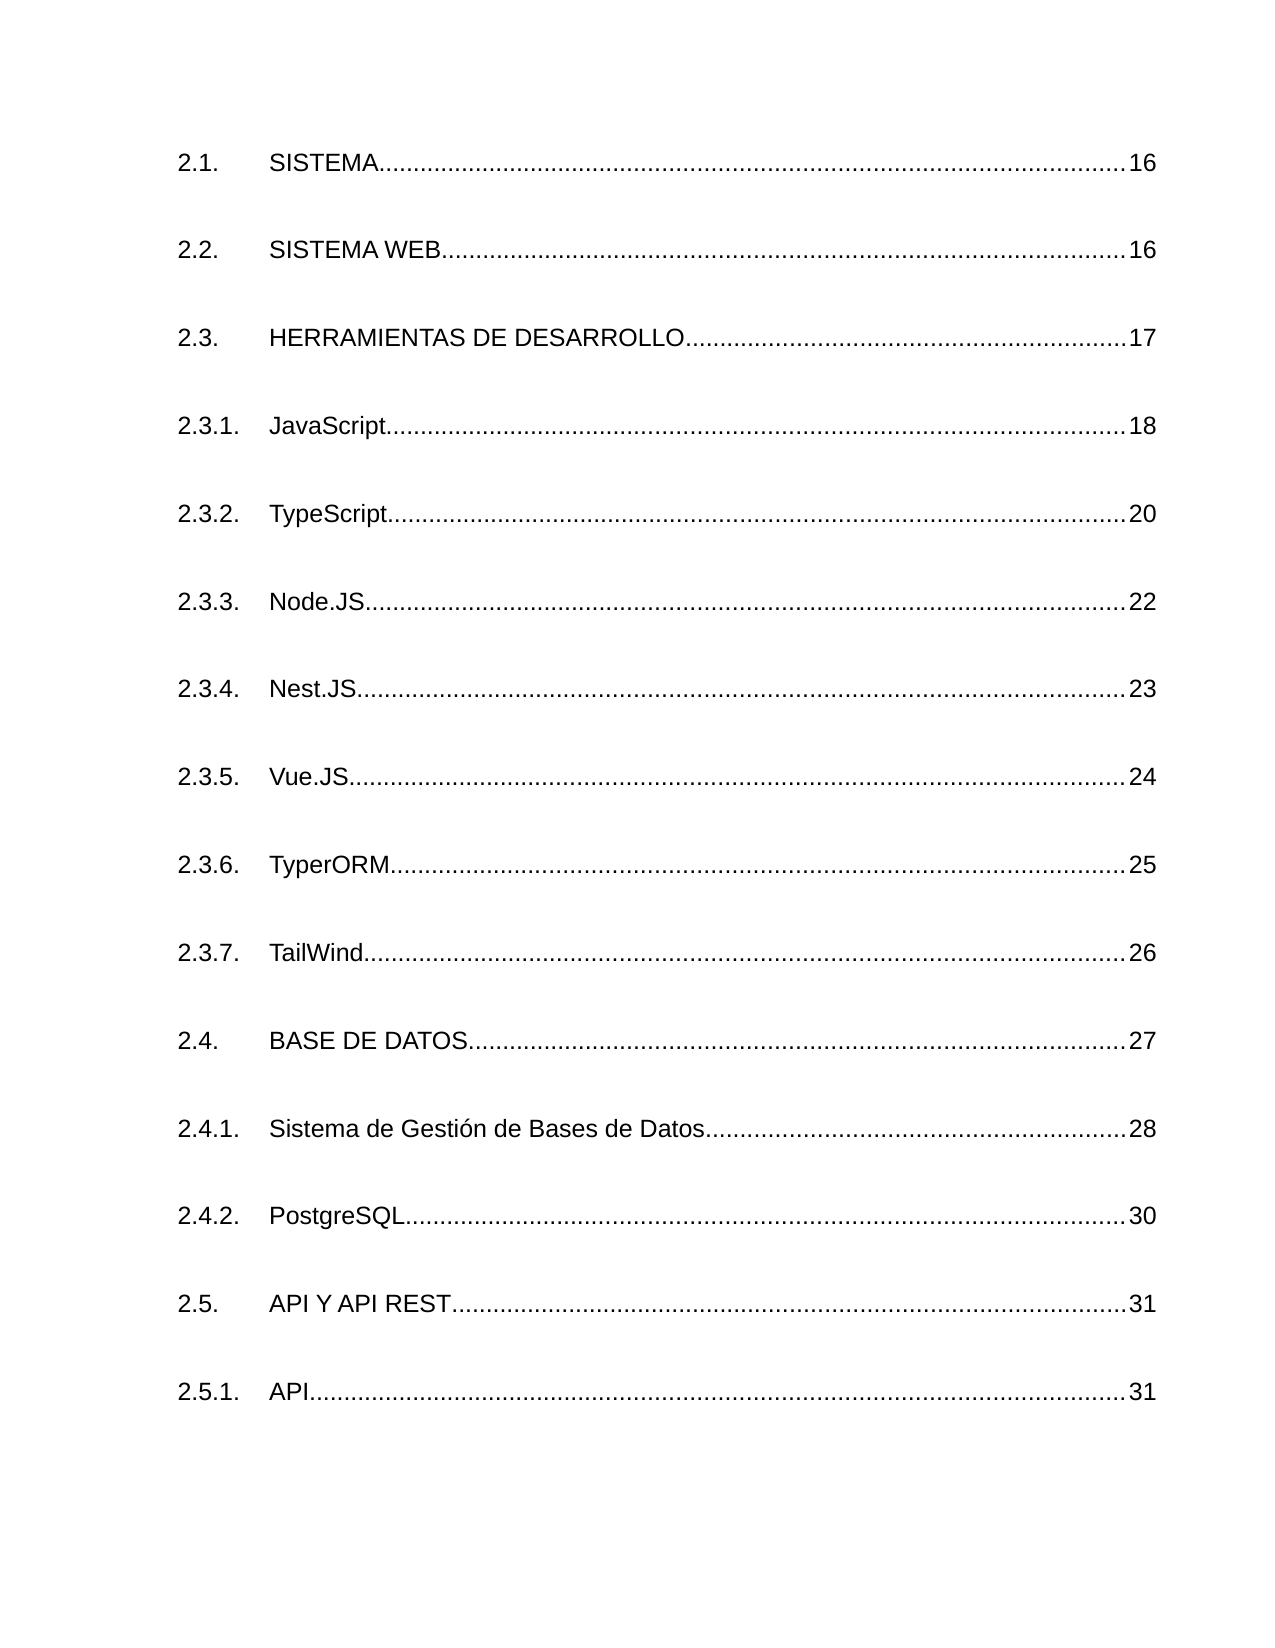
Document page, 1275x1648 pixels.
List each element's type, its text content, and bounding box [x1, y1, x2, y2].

text 2.4.2. PostgreSQL 30 [177, 1201, 1157, 1230]
text 2.3.5. Vue.JS 24 [177, 762, 1157, 791]
text 2.3.6. TyperORM 25 [177, 850, 1157, 879]
text 2.3. HERRAMIENTAS DE DESARROLLO 17 [177, 323, 1157, 352]
text 2.3.2. TypeScript 20 [177, 499, 1157, 528]
text 2.3.1. JavaScript 18 [177, 411, 1157, 440]
text 2.2. SISTEMA WEB 16 [177, 235, 1157, 264]
text 2.4.1. Sistema de Gestión de Bases de Datos 28 [177, 1113, 1157, 1142]
text 2.5. API y api REST 31 [177, 1289, 1157, 1318]
text 2.3.3. Node.JS 22 [177, 587, 1157, 615]
text 2.5.1. API 31 [177, 1377, 1157, 1406]
text 2.3.7. TailWind 26 [177, 938, 1157, 967]
text 2.3.4. Nest.JS 23 [177, 674, 1157, 703]
text 2.4. BASE DE DATOS 27 [177, 1026, 1157, 1054]
text 2.1. SISTEMA 16 [177, 148, 1157, 176]
